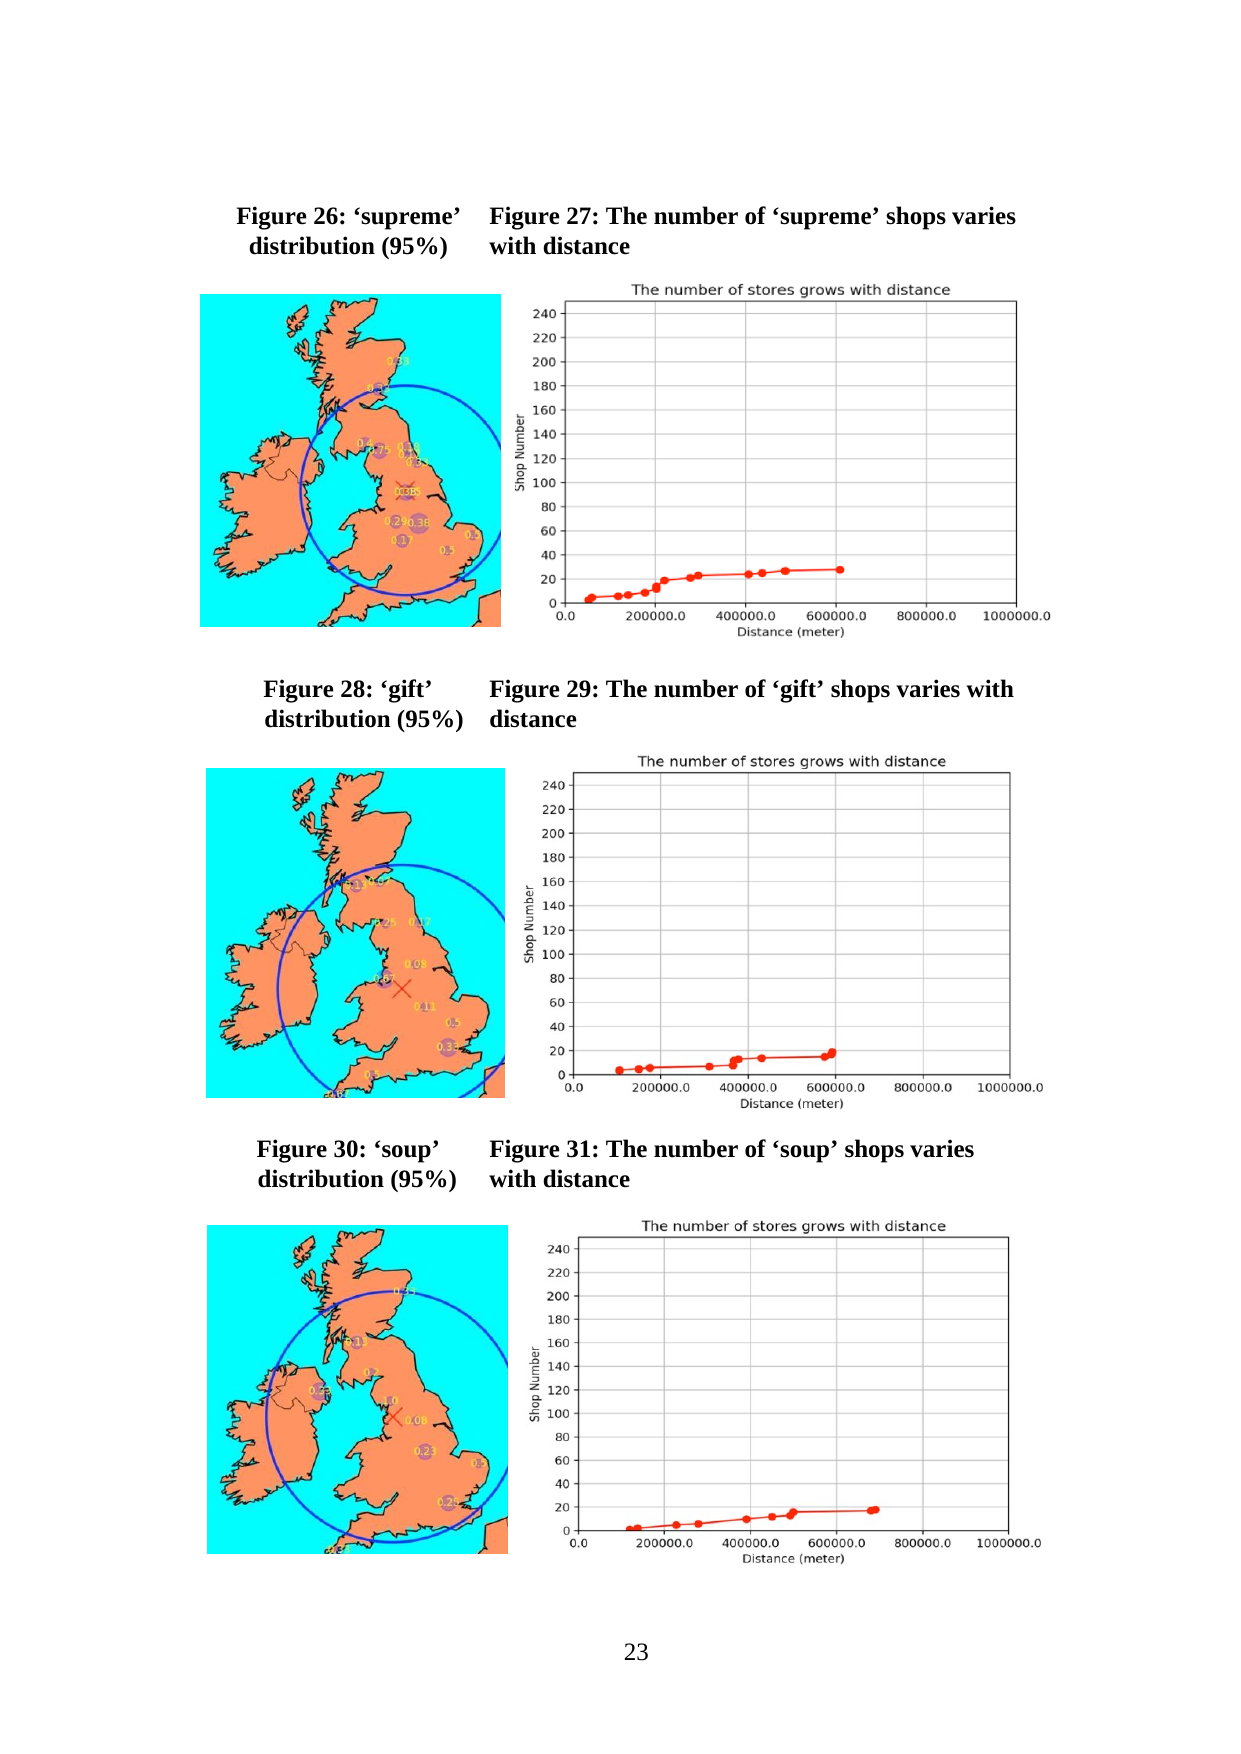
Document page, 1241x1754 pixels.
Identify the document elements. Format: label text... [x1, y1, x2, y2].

picture [514, 277, 1052, 644]
subtitle Figure 30: ‘soup’ Figure 31: The number of ‘soup’ shops varies distribution (95%) with distance [256, 1134, 1058, 1193]
picture [522, 754, 1046, 1112]
picture [200, 294, 501, 627]
subtitle Figure 28: ‘gift’ Figure 29: The number of ‘gift’ shops varies with distribution (95%) distance [263, 674, 1058, 733]
picture [206, 768, 505, 1098]
picture [207, 1225, 508, 1554]
subtitle Figure 26: ‘supreme’ Figure 27: The number of ‘supreme’ shops varies distribution (95%) with distance [236, 201, 1058, 260]
picture [525, 1214, 1044, 1566]
